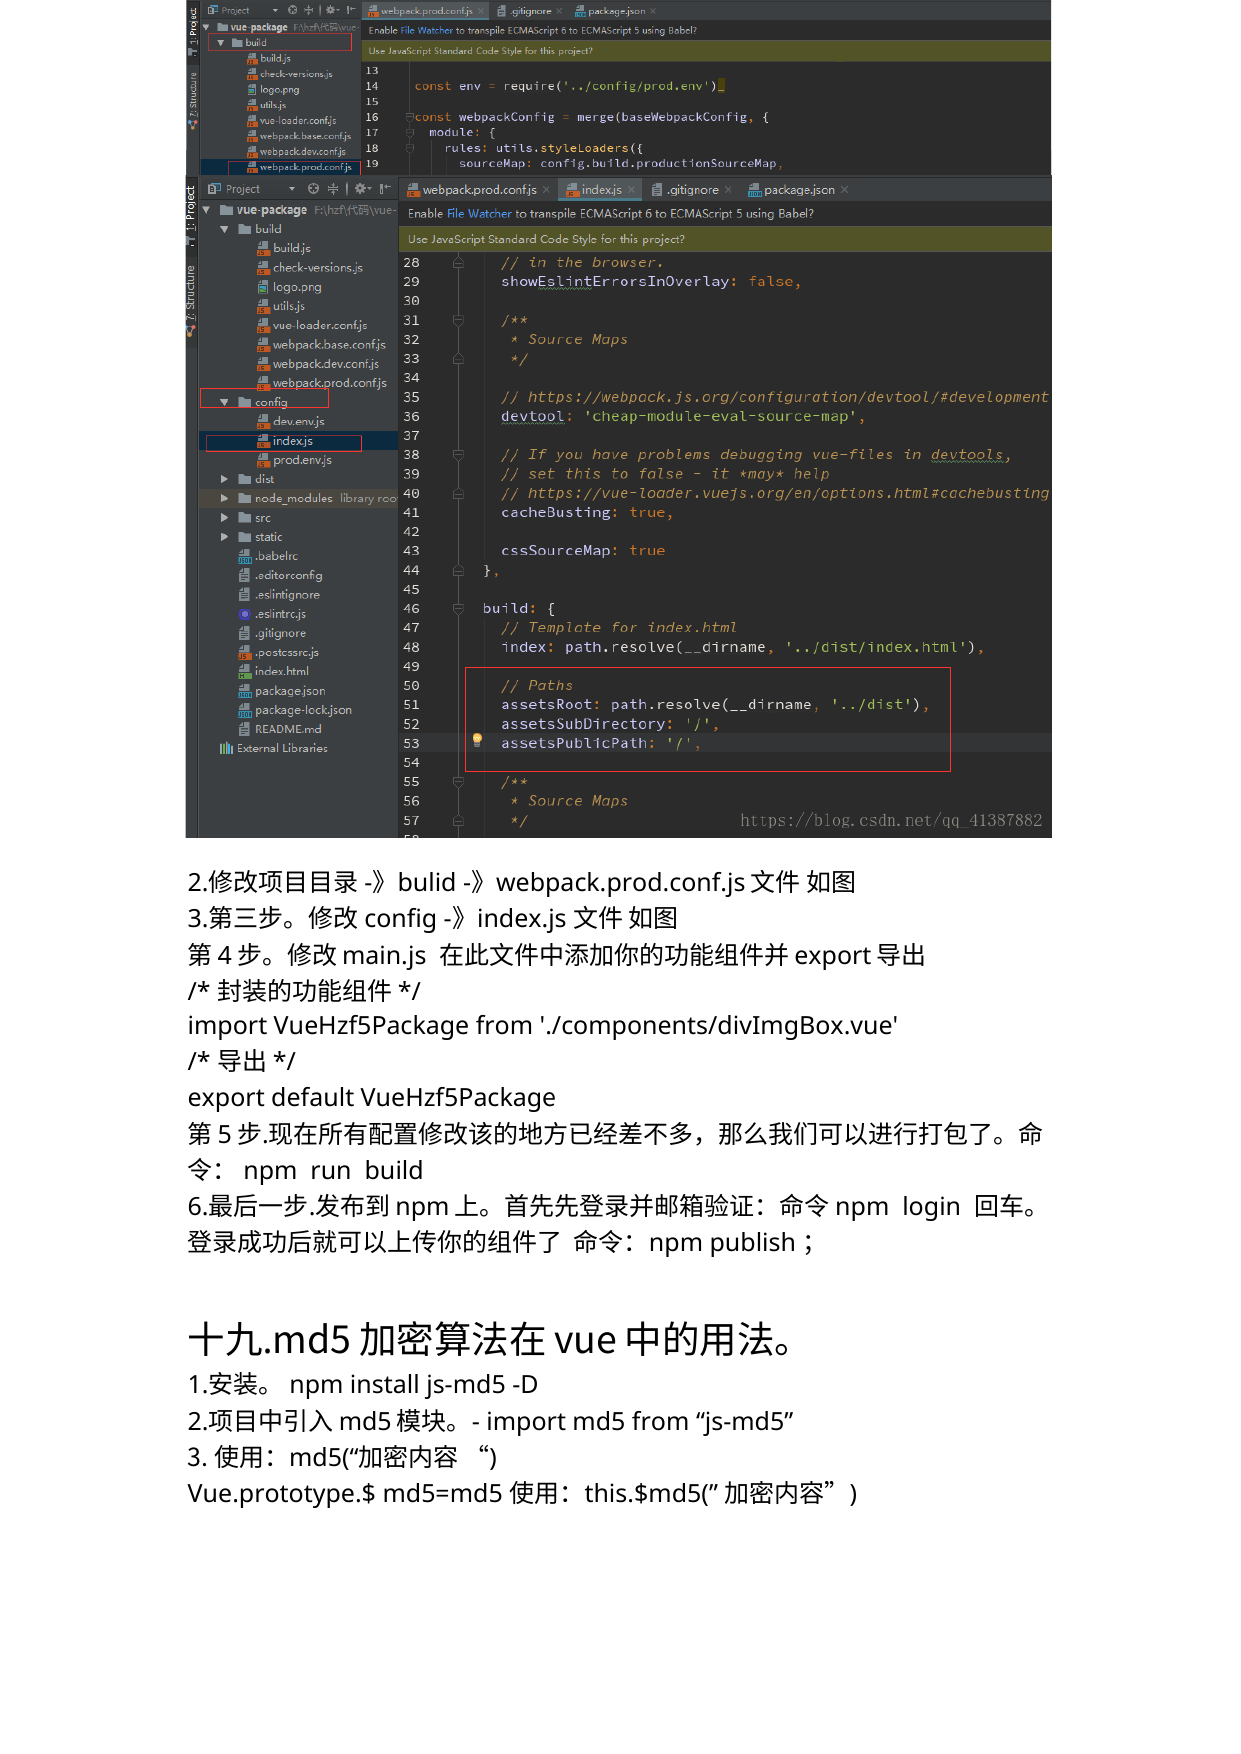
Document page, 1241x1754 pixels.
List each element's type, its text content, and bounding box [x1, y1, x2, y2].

picture [185, 0, 1052, 838]
text /* 导出 */ [187, 1042, 1053, 1078]
text 第4步。修改main.js 在此文件中添加你的功能组件并export导出 [187, 935, 1053, 971]
text 2.项目中引入md5模块。- import md5 from “js-md5” [187, 1401, 1053, 1437]
text 6.最后一步.发布到npm上。首先先登录并邮箱验证：命令 npm login 回车。 [187, 1187, 1053, 1223]
text /* 封装的功能组件 */ [187, 971, 1053, 1008]
text 登录成功后就可以上传你的组件了 命令：npm publish ； [187, 1223, 1053, 1259]
text 1.安装。 npm install js-md5 -D [187, 1365, 1053, 1401]
text 3. 使用：md5(“加密内容 “) [187, 1437, 1053, 1473]
text import VueHzf5Package from './components/divImgBox.vue' [187, 1008, 1053, 1042]
text export default VueHzf5Package [187, 1078, 1053, 1114]
text 第5步.现在所有配置修改该的地方已经差不多，那么我们可以进行打包了。命令： npm run build [187, 1114, 1053, 1187]
text Vue.prototype.$ md5=md5 使用：this.$md5(” 加密内容”) [187, 1473, 1053, 1510]
text 十九.md5加密算法在vue中的用法。 [187, 1310, 1053, 1365]
text 3.第三步。修改 config -》index.js 文件 如图 [187, 899, 1053, 935]
